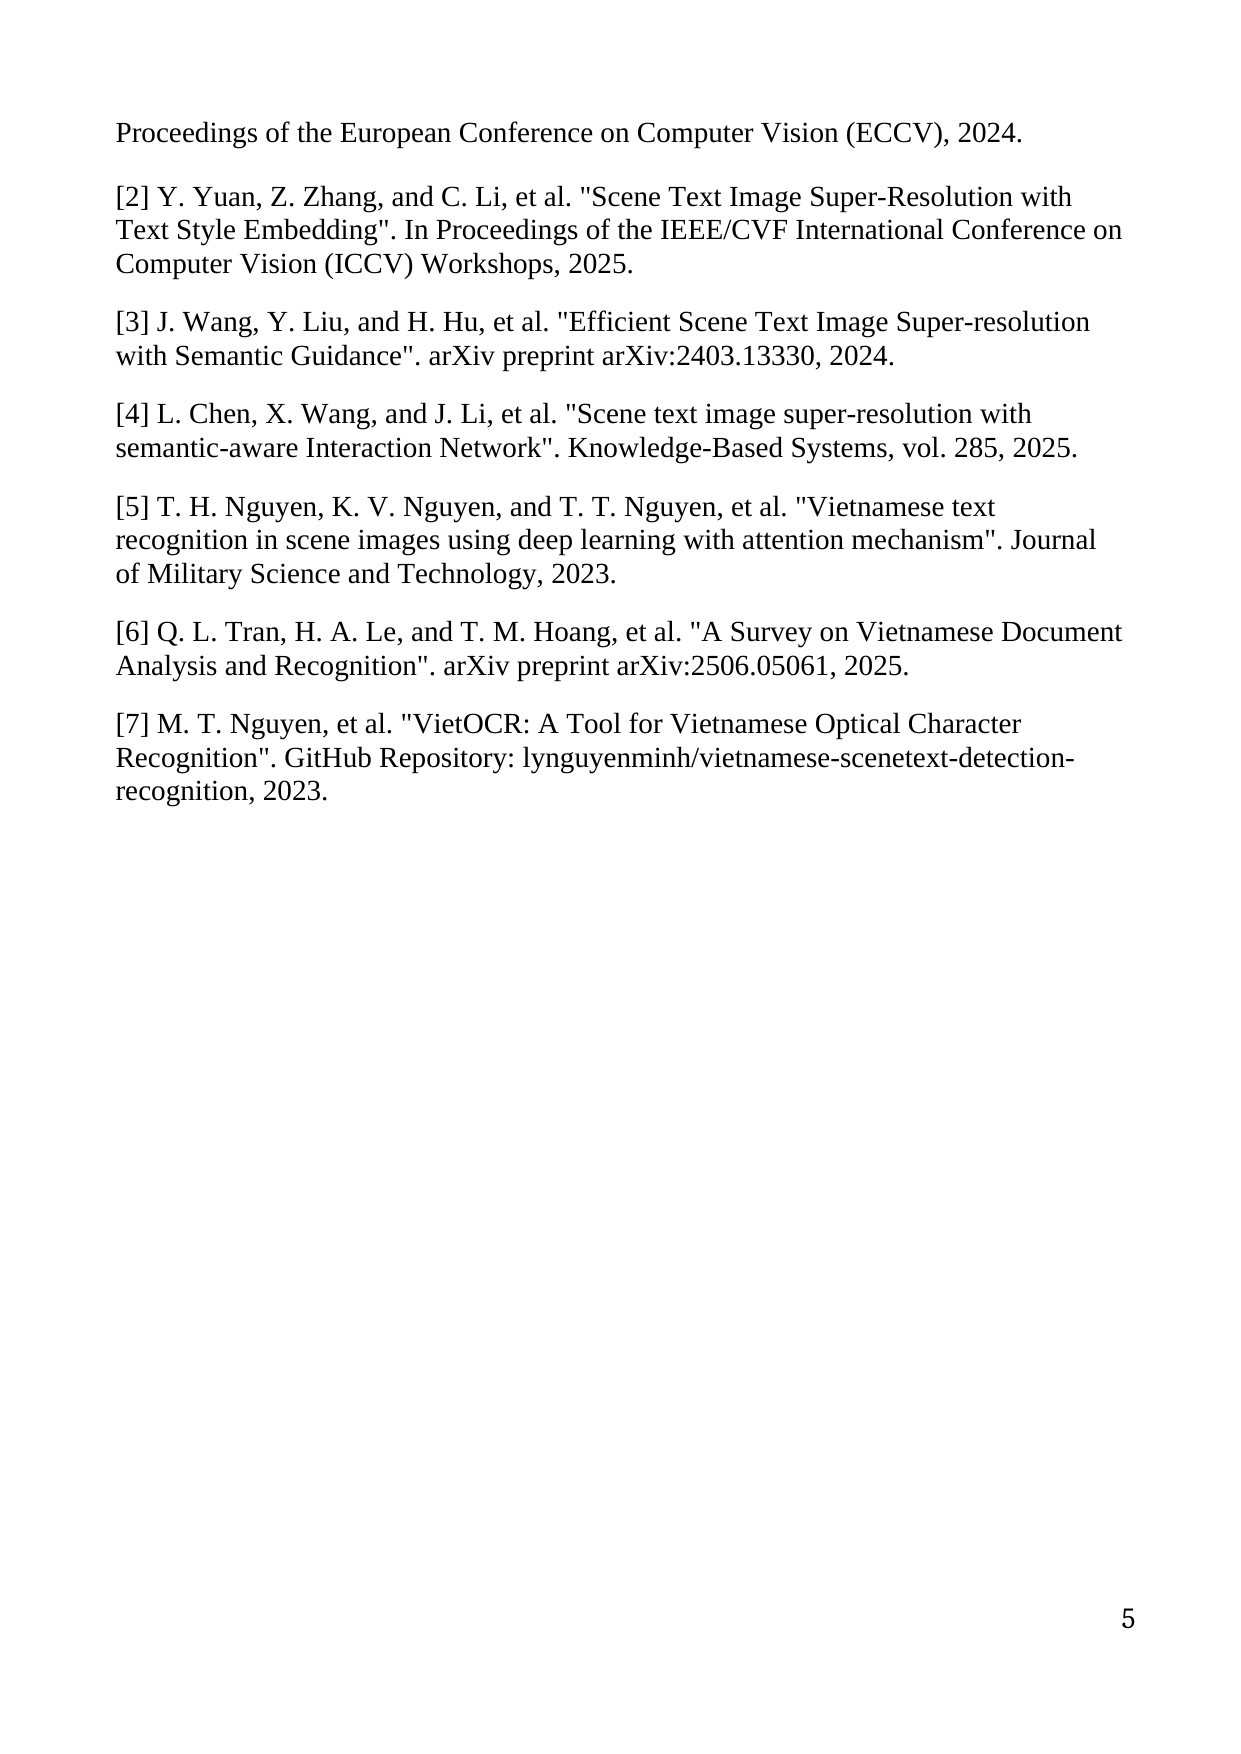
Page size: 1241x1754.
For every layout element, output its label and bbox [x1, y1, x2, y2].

table_cell [105, 105, 1135, 997]
